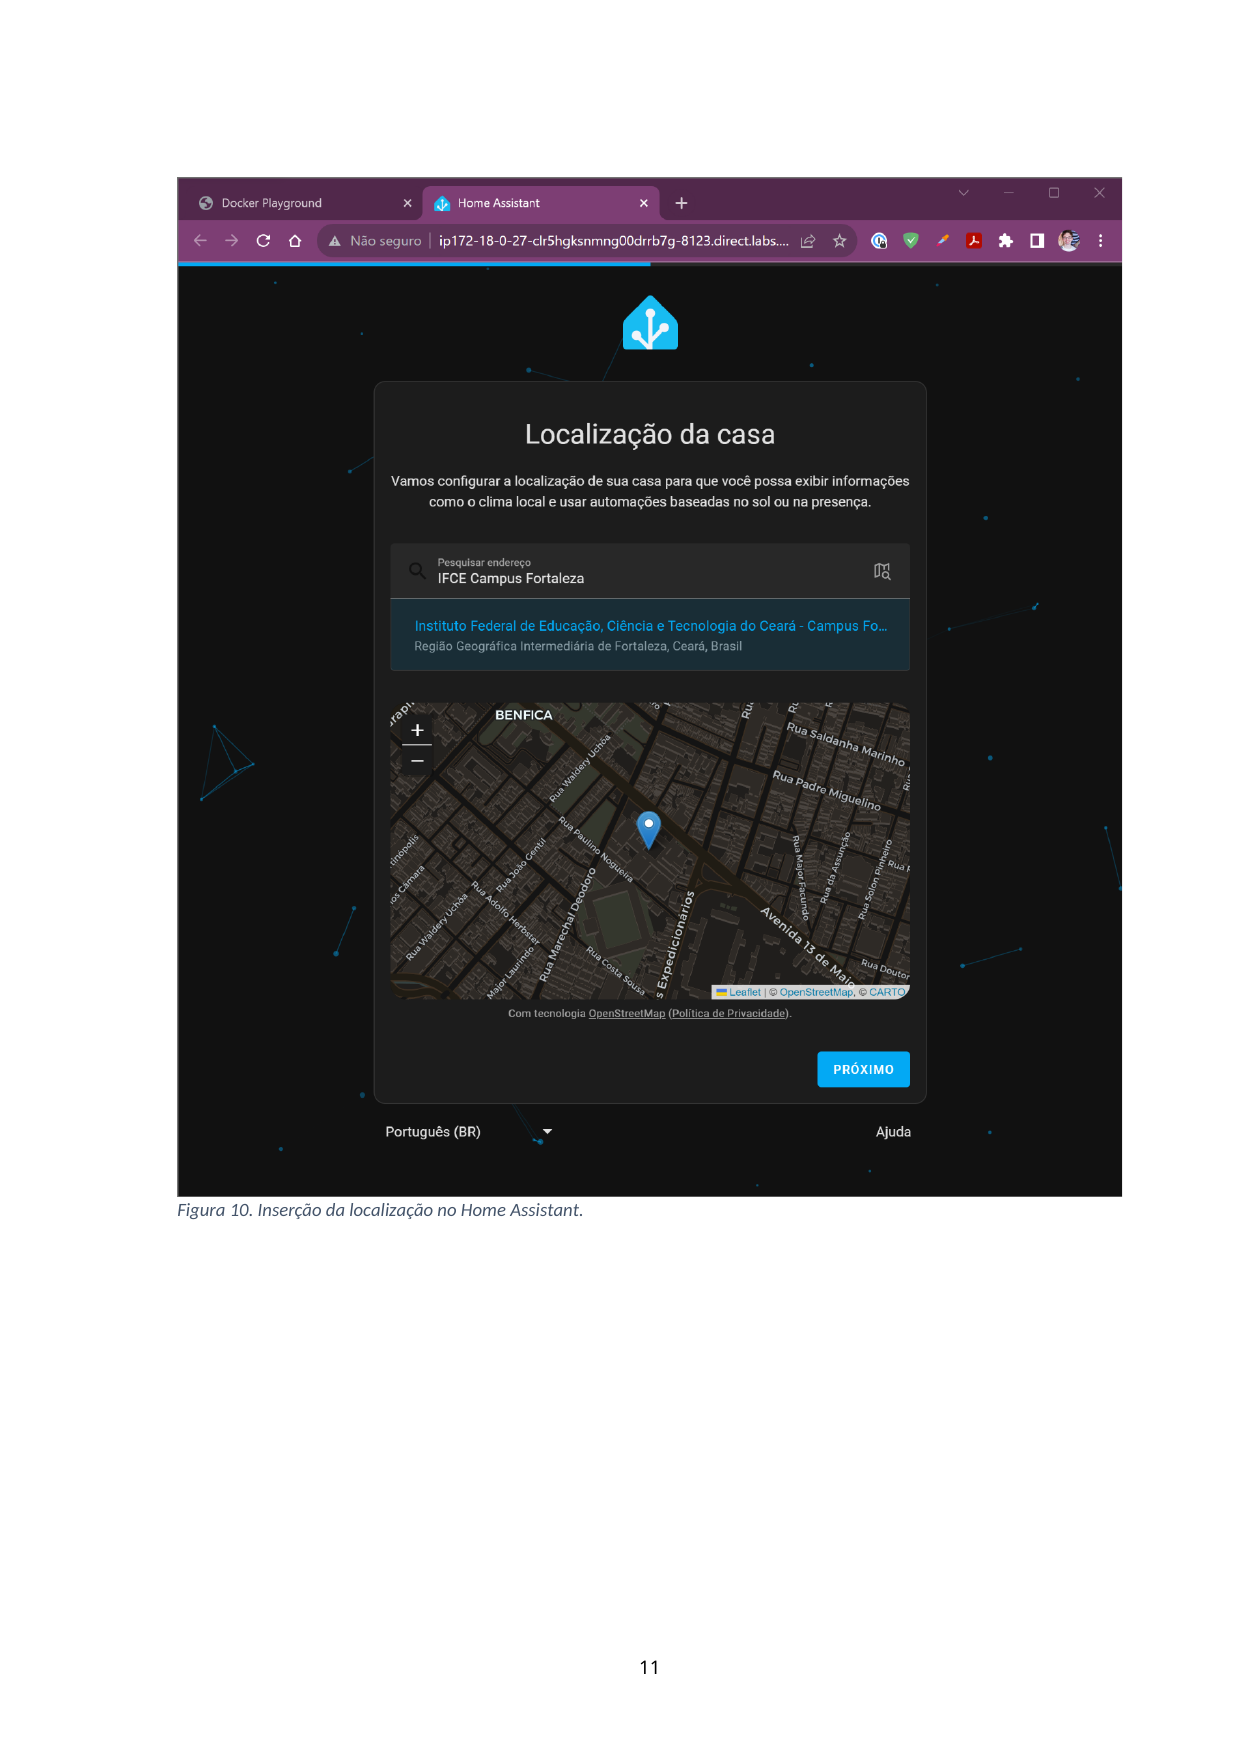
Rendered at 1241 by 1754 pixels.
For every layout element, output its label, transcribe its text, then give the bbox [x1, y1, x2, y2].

text Figura 10. Inserção da localização no Home Assistant. [177, 1198, 1122, 1221]
picture [177, 177, 1123, 1197]
